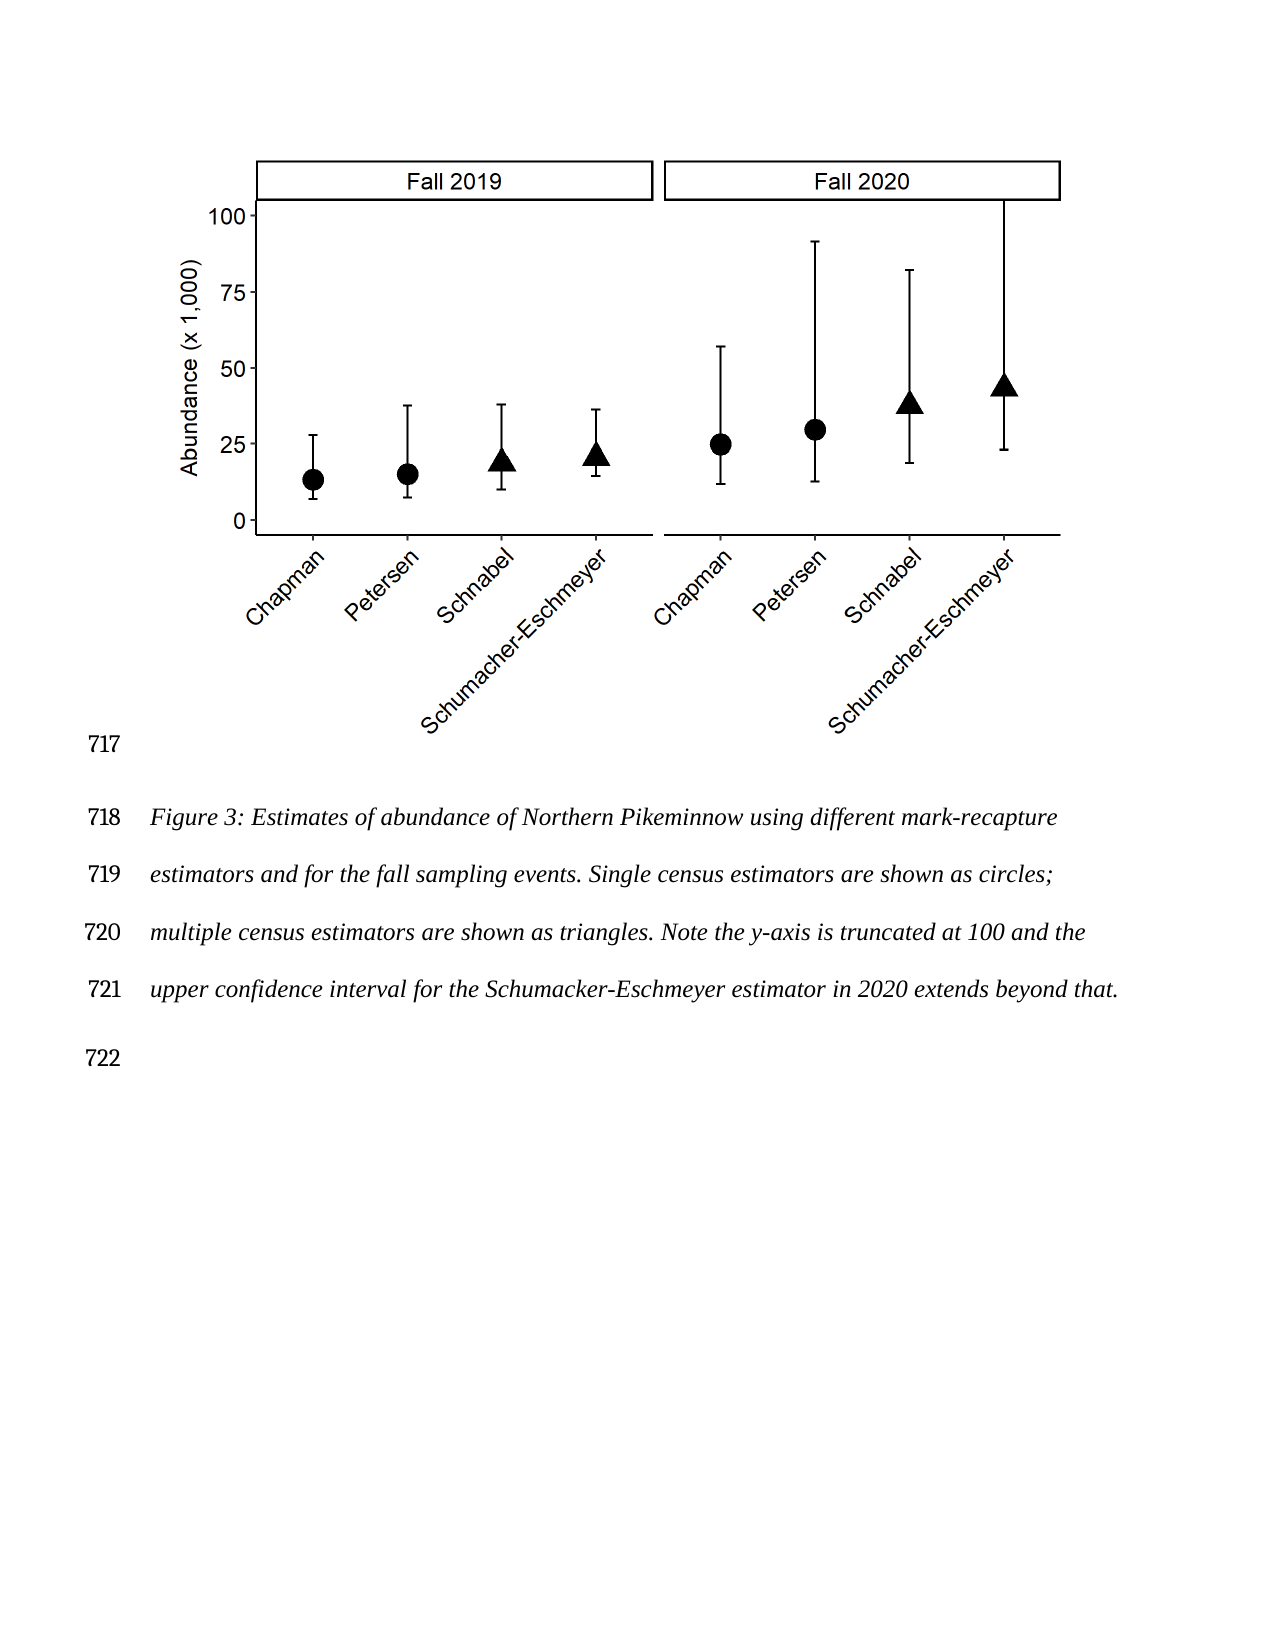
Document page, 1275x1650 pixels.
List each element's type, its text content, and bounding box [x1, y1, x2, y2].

text Figure 3: Estimates of abundance of Northern Pikeminnow using different mark-recapture estimators and for the fall sampling events. Single census estimators are shown as circles; multiple census estimators are shown as triangles. Note the y-axis is truncated at 100 and the upper confidence interval for the Schumacker-Eschmeyer estimator in 2020 extends beyond that. [150, 802, 1125, 1003]
picture [168, 150, 1072, 752]
